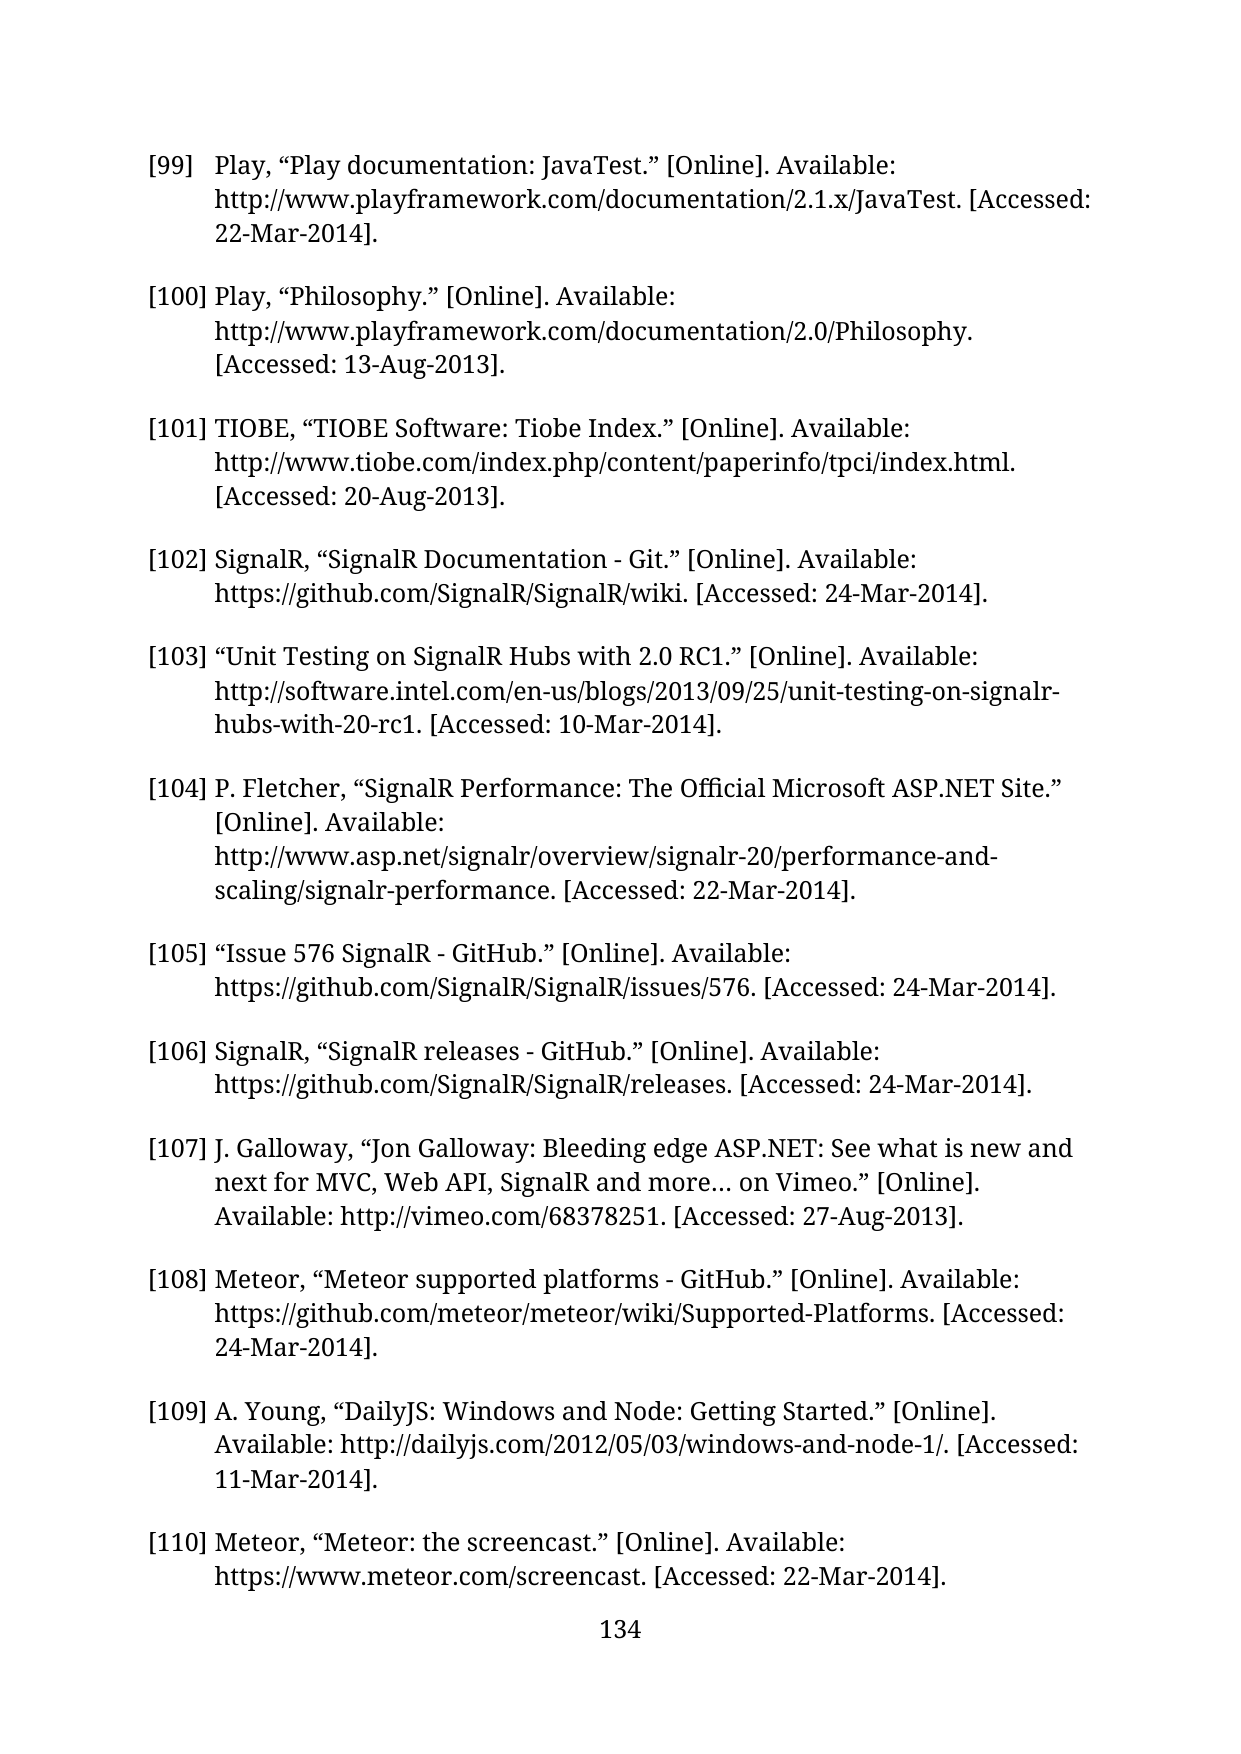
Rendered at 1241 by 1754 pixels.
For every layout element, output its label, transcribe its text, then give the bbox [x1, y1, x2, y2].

text [99] Play, “Play documentation: JavaTest.” [Online]. Available: http://www.playframework.com/documentation/2.1.x/JavaTest. [Accessed: 22-Mar-2014]. [148, 148, 1092, 250]
text [100] Play, “Philosophy.” [Online]. Available: http://www.playframework.com/documentation/2.0/Philosophy. [Accessed: 13-Aug-2013]. [148, 279, 1092, 381]
text [110] Meteor, “Meteor: the screencast.” [Online]. Available: https://www.meteor.com/screencast. [Accessed: 22-Mar-2014]. [148, 1524, 1092, 1593]
text [104] P. Fletcher, “SignalR Performance: The Official Microsoft ASP.NET Site.” [Online]. Available: http://www.asp.net/signalr/overview/signalr-20/performance-and-scaling/signalr-performance. [Accessed: 22-Mar-2014]. [148, 770, 1092, 907]
text [106] SignalR, “SignalR releases - GitHub.” [Online]. Available: https://github.com/SignalR/SignalR/releases. [Accessed: 24-Mar-2014]. [148, 1033, 1092, 1101]
text [101] TIOBE, “TIOBE Software: Tiobe Index.” [Online]. Available: http://www.tiobe.com/index.php/content/paperinfo/tpci/index.html. [Accessed: 20-Aug-2013]. [148, 410, 1092, 513]
text [102] SignalR, “SignalR Documentation - Git.” [Online]. Available: https://github.com/SignalR/SignalR/wiki. [Accessed: 24-Mar-2014]. [148, 542, 1092, 610]
text [103] “Unit Testing on SignalR Hubs with 2.0 RC1.” [Online]. Available: http://software.intel.com/en-us/blogs/2013/09/25/unit-testing-on-signalr-hubs-with-20-rc1. [Accessed: 10-Mar-2014]. [148, 639, 1092, 741]
text [108] Meteor, “Meteor supported platforms - GitHub.” [Online]. Available: https://github.com/meteor/meteor/wiki/Supported-Platforms. [Accessed: 24-Mar-2014]. [148, 1262, 1092, 1364]
text [105] “Issue 576 SignalR - GitHub.” [Online]. Available: https://github.com/SignalR/SignalR/issues/576. [Accessed: 24-Mar-2014]. [148, 936, 1092, 1004]
text [109] A. Young, “DailyJS: Windows and Node: Getting Started.” [Online]. Available: http://dailyjs.com/2012/05/03/windows-and-node-1/. [Accessed: 11-Mar-2014]. [148, 1393, 1092, 1495]
text [107] J. Galloway, “Jon Galloway: Bleeding edge ASP.NET: See what is new and next for MVC, Web API, SignalR and more… on Vimeo.” [Online]. Available: http://vimeo.com/68378251. [Accessed: 27-Aug-2013]. [148, 1130, 1092, 1233]
